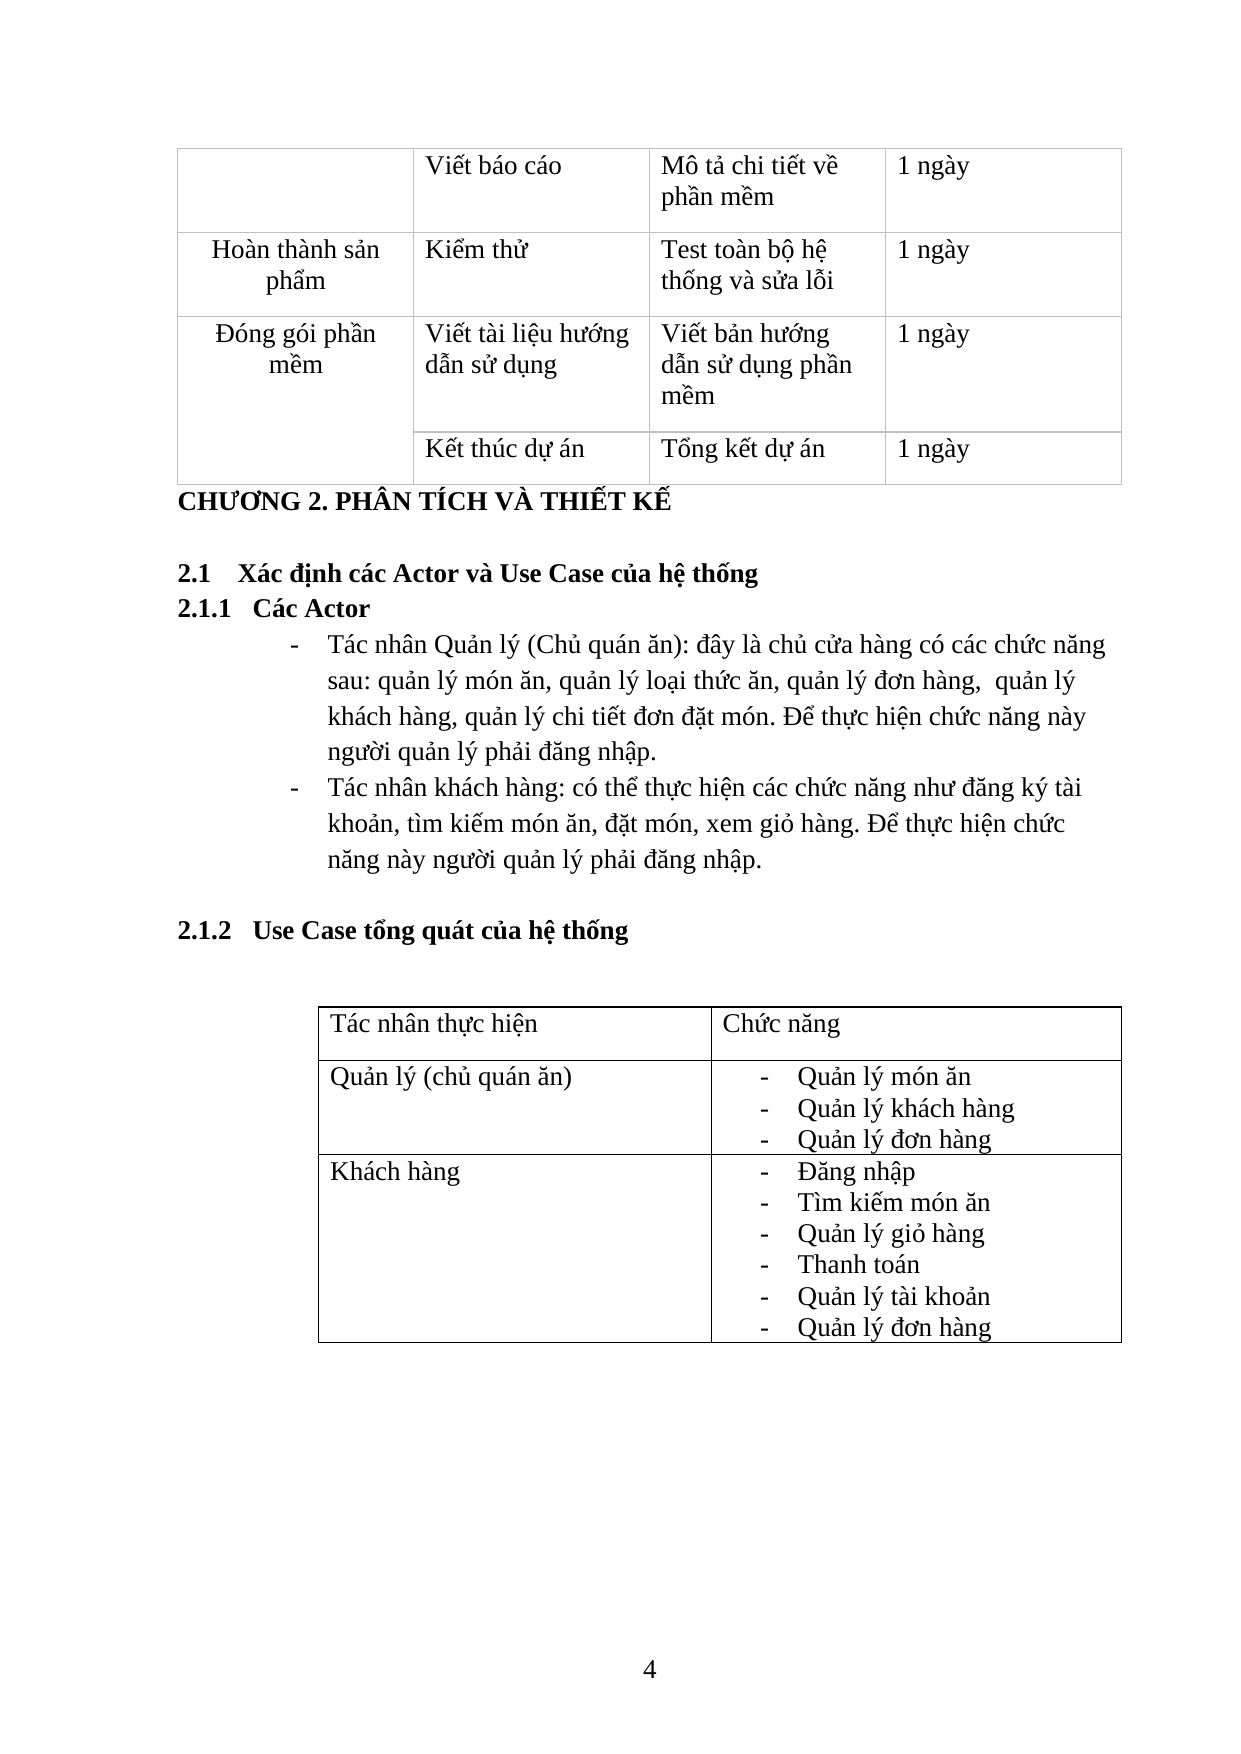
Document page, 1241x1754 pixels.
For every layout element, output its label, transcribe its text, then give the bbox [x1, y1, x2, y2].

list Các Actor [177, 593, 1122, 624]
table_cell 1 ngày [886, 433, 1121, 484]
table_cell Khách hàng [319, 1155, 711, 1342]
table_cell Tổng kết dự án [650, 433, 885, 484]
table_cell Kết thúc dự án [414, 433, 649, 484]
table_cell Viết bản hướng dẫn sử dụng phần mềm [650, 317, 885, 431]
list Tác nhân khách hàng: có thể thực hiện các chức năng như đăng ký tài khoản, tìm kiếm món ăn, đặt món, xem giỏ hàng. Để thực hiện chức năng này người quản lý phải đăng nhập. [290, 771, 1122, 874]
table_cell Viết tài liệu hướng dẫn sử dụng [414, 317, 649, 431]
list Xác định các Actor và Use Case của hệ thống [177, 557, 1122, 588]
table_cell Đóng gói phần mềm [178, 317, 413, 484]
table_cell 1 ngày [886, 317, 1121, 431]
table_cell Quản lý món ăn Quản lý khách hàng Quản lý đơn hàng [712, 1061, 1121, 1154]
table_header Tác nhân thực hiện [319, 1008, 711, 1059]
table_cell Test toàn bộ hệ thống và sửa lỗi [650, 233, 885, 316]
list Use Case tổng quát của hệ thống [177, 914, 1122, 945]
table_cell 1 ngày [886, 233, 1121, 316]
table_cell 1 ngày [886, 149, 1121, 232]
table_cell Viết báo cáo [414, 149, 649, 232]
table_cell Hoàn thành sản phẩm [178, 233, 413, 316]
text CHƯƠNG 2. PHÂN TÍCH VÀ THIẾT KẾ [177, 485, 1122, 517]
table_cell Quản lý (chủ quán ăn) [319, 1061, 711, 1154]
list Tác nhân Quản lý (Chủ quán ăn): đây là chủ cửa hàng có các chức năng sau: quản lý món ăn, quản lý loại thức ăn, quản lý đơn hàng, quản lý khách hàng, quản lý chi tiết đơn đặt món. Để thực hiện chức năng này người quản lý phải đăng nhập. [290, 628, 1122, 767]
table_cell Đăng nhập Tìm kiếm món ăn Quản lý giỏ hàng Thanh toán Quản lý tài khoản Quản lý đơn hàng [712, 1155, 1121, 1342]
table_header Chức năng [712, 1008, 1121, 1059]
table_cell Kiểm thử [414, 233, 649, 316]
table_cell Mô tả chi tiết về phần mềm [650, 149, 885, 232]
